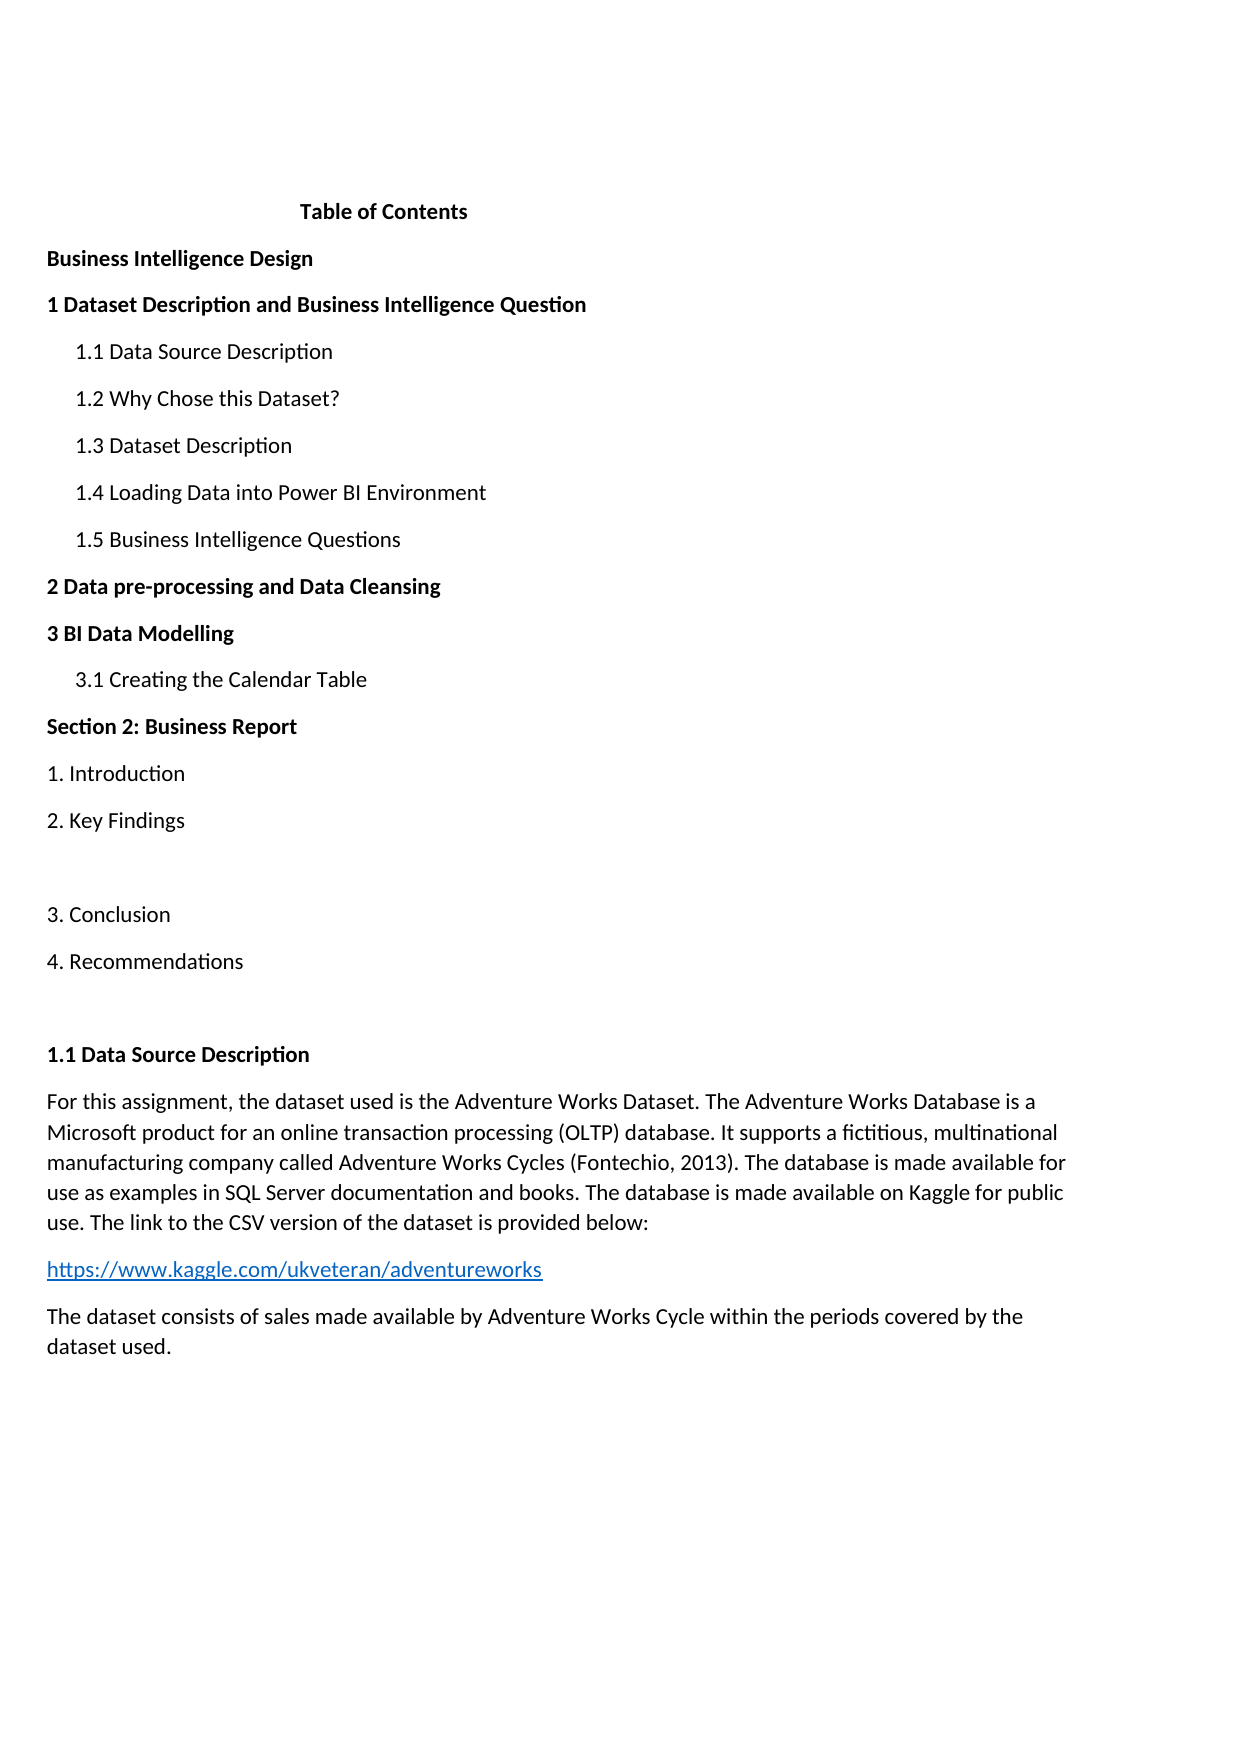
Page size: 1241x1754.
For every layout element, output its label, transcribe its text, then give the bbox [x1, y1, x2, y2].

text 1. Introduction [47, 759, 1090, 787]
text https://www.kaggle.com/ukveteran/adventureworks [47, 1255, 1090, 1283]
text Table of Contents [225, 197, 1090, 225]
text The dataset consists of sales made available by Adventure Works Cycle within the periods covered by the dataset used. [47, 1302, 1090, 1360]
text Section 2: Business Report [47, 712, 1090, 741]
text 1.3 Dataset Description [47, 431, 1090, 459]
text 2 Data pre-processing and Data Cleansing [47, 572, 1090, 600]
text 3 BI Data Modelling [47, 619, 1090, 647]
text 3.1 Creating the Calendar Table [47, 666, 1090, 694]
text 4. Recommendations [47, 947, 1090, 975]
text 1 Dataset Description and Business Intelligence Question [47, 291, 1090, 319]
text 1.1 Data Source Description [47, 337, 1090, 366]
text 1.1 Data Source Description [47, 1041, 1090, 1069]
text 1.5 Business Intelligence Questions [47, 525, 1090, 553]
text 1.2 Why Chose this Dataset? [47, 384, 1090, 412]
text 1.4 Loading Data into Power BI Environment [47, 478, 1090, 506]
text 2. Key Findings [47, 806, 1090, 834]
text 3. Conclusion [47, 900, 1090, 928]
text For this assignment, the dataset used is the Adventure Works Dataset. The Adventure Works Database is a Microsoft product for an online transaction processing (OLTP) database. It supports a fictitious, multinational manufacturing company called Adventure Works Cycles (Fontechio, 2013). The database is made available for use as examples in SQL Server documentation and books. The database is made available on Kaggle for public use. The link to the CSV version of the dataset is provided below: [47, 1087, 1090, 1236]
text Business Intelligence Design [47, 244, 1090, 272]
